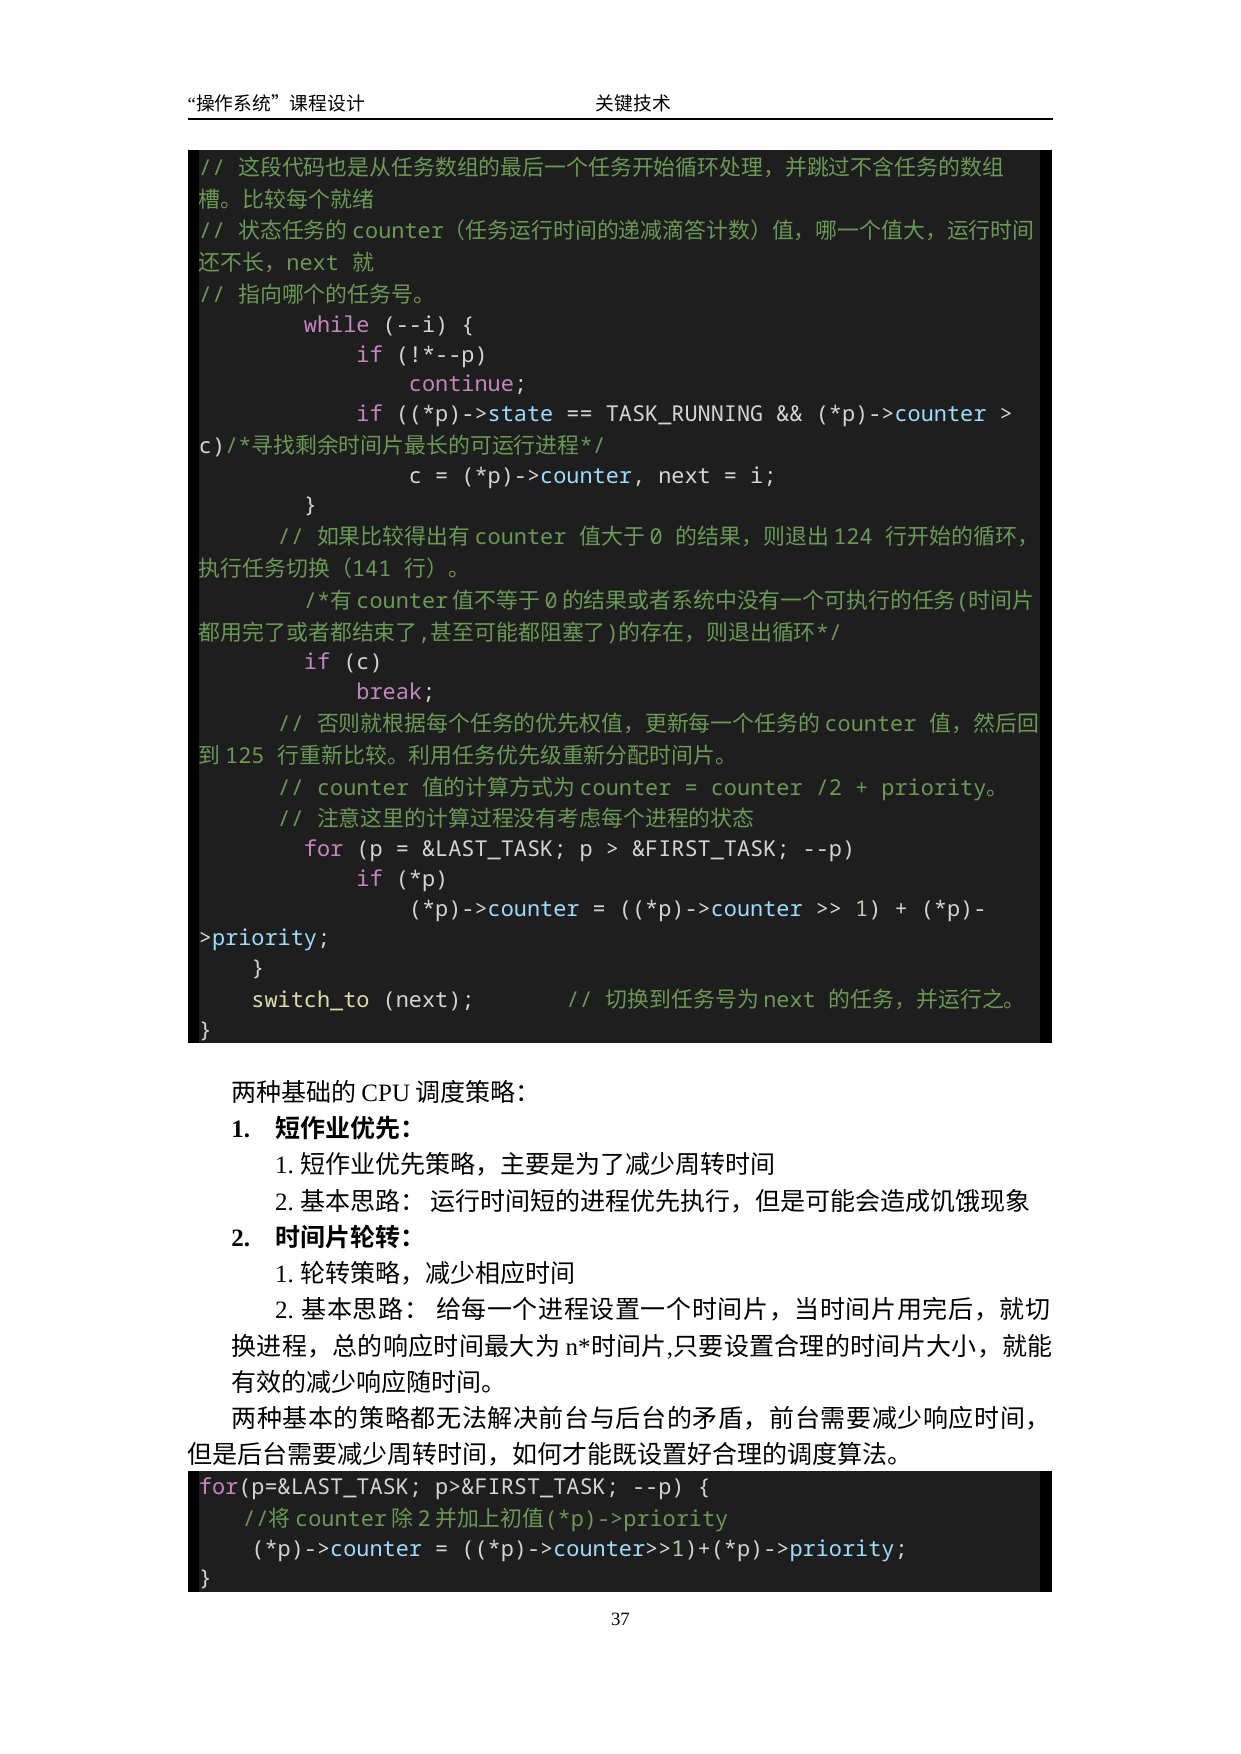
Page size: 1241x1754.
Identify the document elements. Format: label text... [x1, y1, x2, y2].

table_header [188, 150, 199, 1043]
text 2. 基本思路： 运行时间短的进程优先执行，但是可能会造成饥饿现象 [231, 1181, 1053, 1217]
list 时间片轮转： [231, 1217, 1053, 1253]
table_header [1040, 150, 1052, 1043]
list 短作业优先： [231, 1108, 1053, 1145]
text 两种基本的策略都无法解决前台与后台的矛盾，前台需要减少响应时间，但是后台需要减少周转时间，如何才能既设置好合理的调度算法。 [187, 1398, 1053, 1471]
text 2. 基本思路： 给每一个进程设置一个时间片，当时间片用完后，就切换进程，总的响应时间最大为n*时间片,只要设置合理的时间片大小，就能有效的减少响应随时间。 [231, 1290, 1053, 1398]
text 两种基础的CPU调度策略： [187, 1072, 1053, 1108]
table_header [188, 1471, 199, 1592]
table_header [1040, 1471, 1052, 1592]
text 1. 短作业优先策略，主要是为了减少周转时间 [231, 1145, 1053, 1181]
text 1. 轮转策略，减少相应时间 [231, 1253, 1053, 1290]
